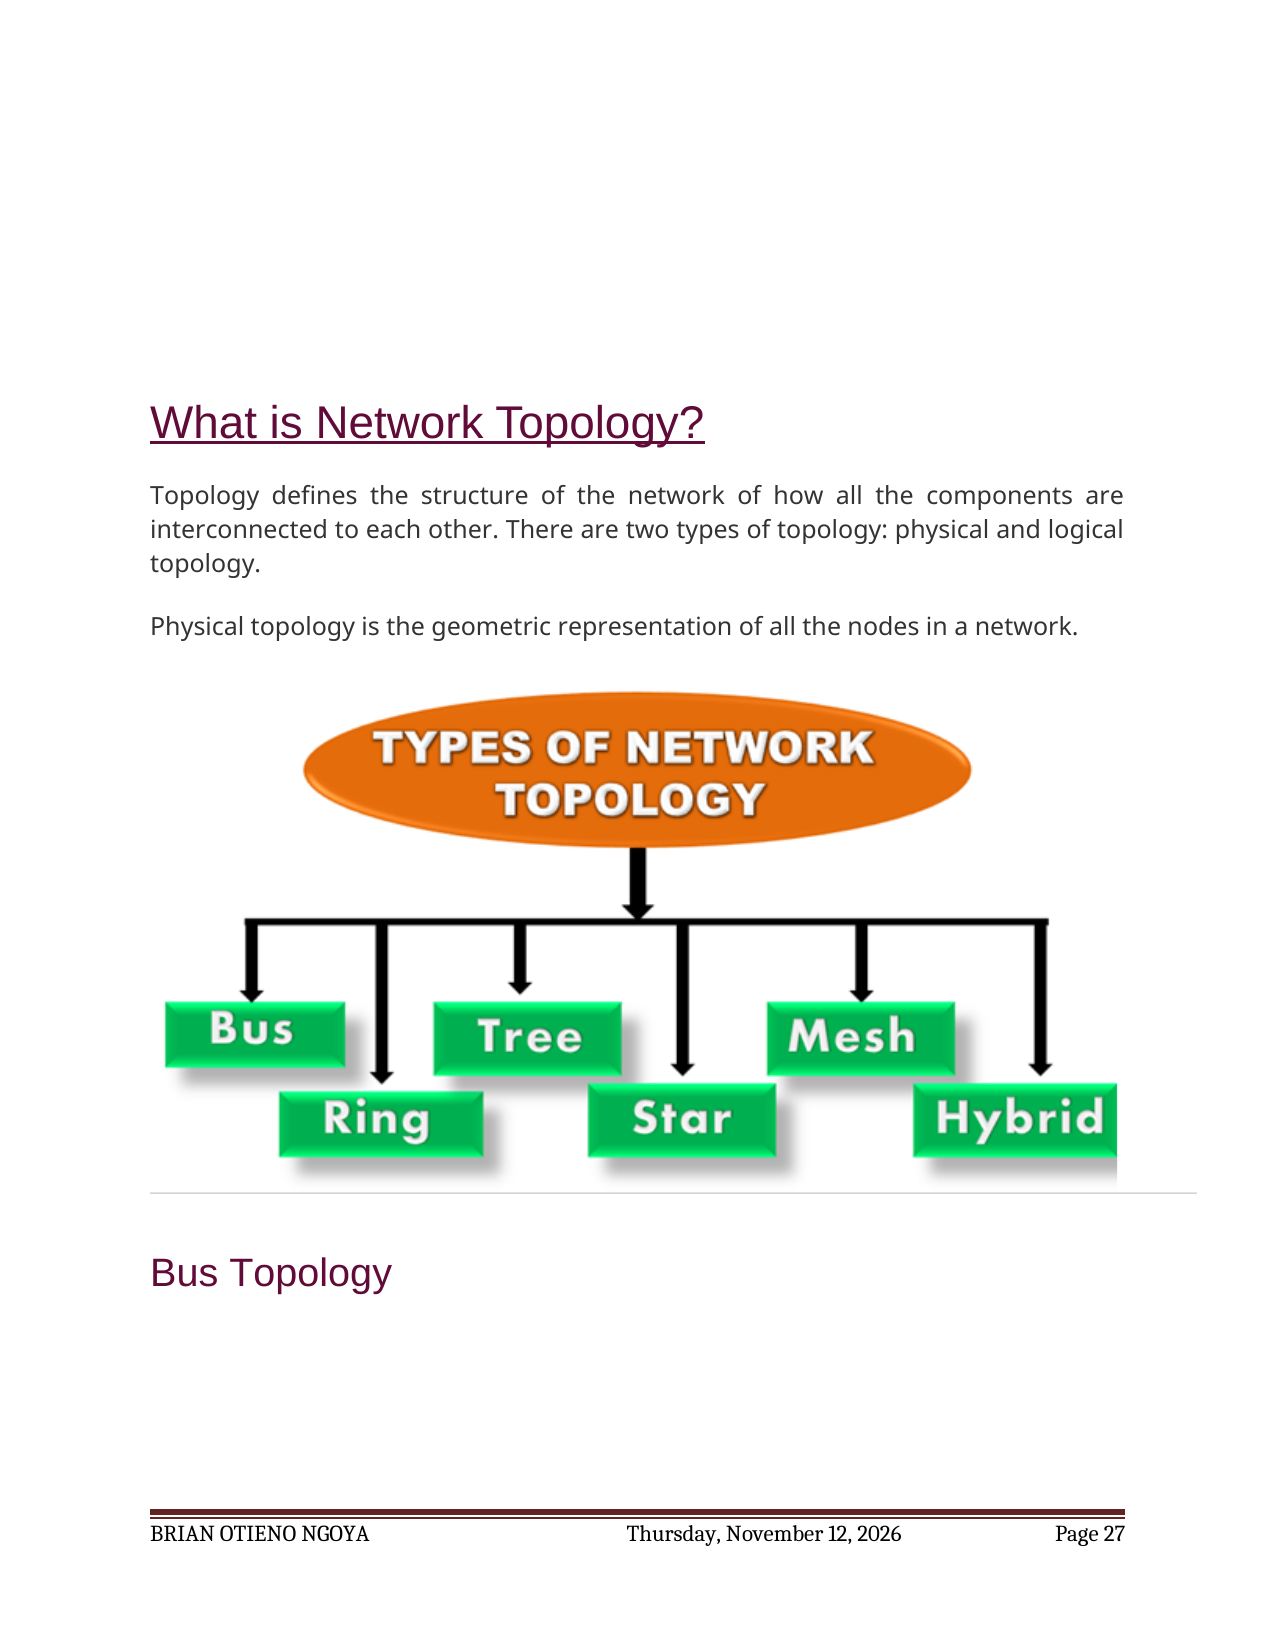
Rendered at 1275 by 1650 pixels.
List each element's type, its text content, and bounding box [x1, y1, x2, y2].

picture [150, 672, 1118, 1192]
text Topology defines the structure of the network of how all the components are interconnected to each other. There are two types of topology: physical and logical topology. [150, 477, 1125, 580]
text Bus Topology [150, 1249, 1125, 1295]
text What is Network Topology? [150, 396, 1125, 448]
text Physical topology is the geometric representation of all the nodes in a network. [150, 609, 1125, 643]
